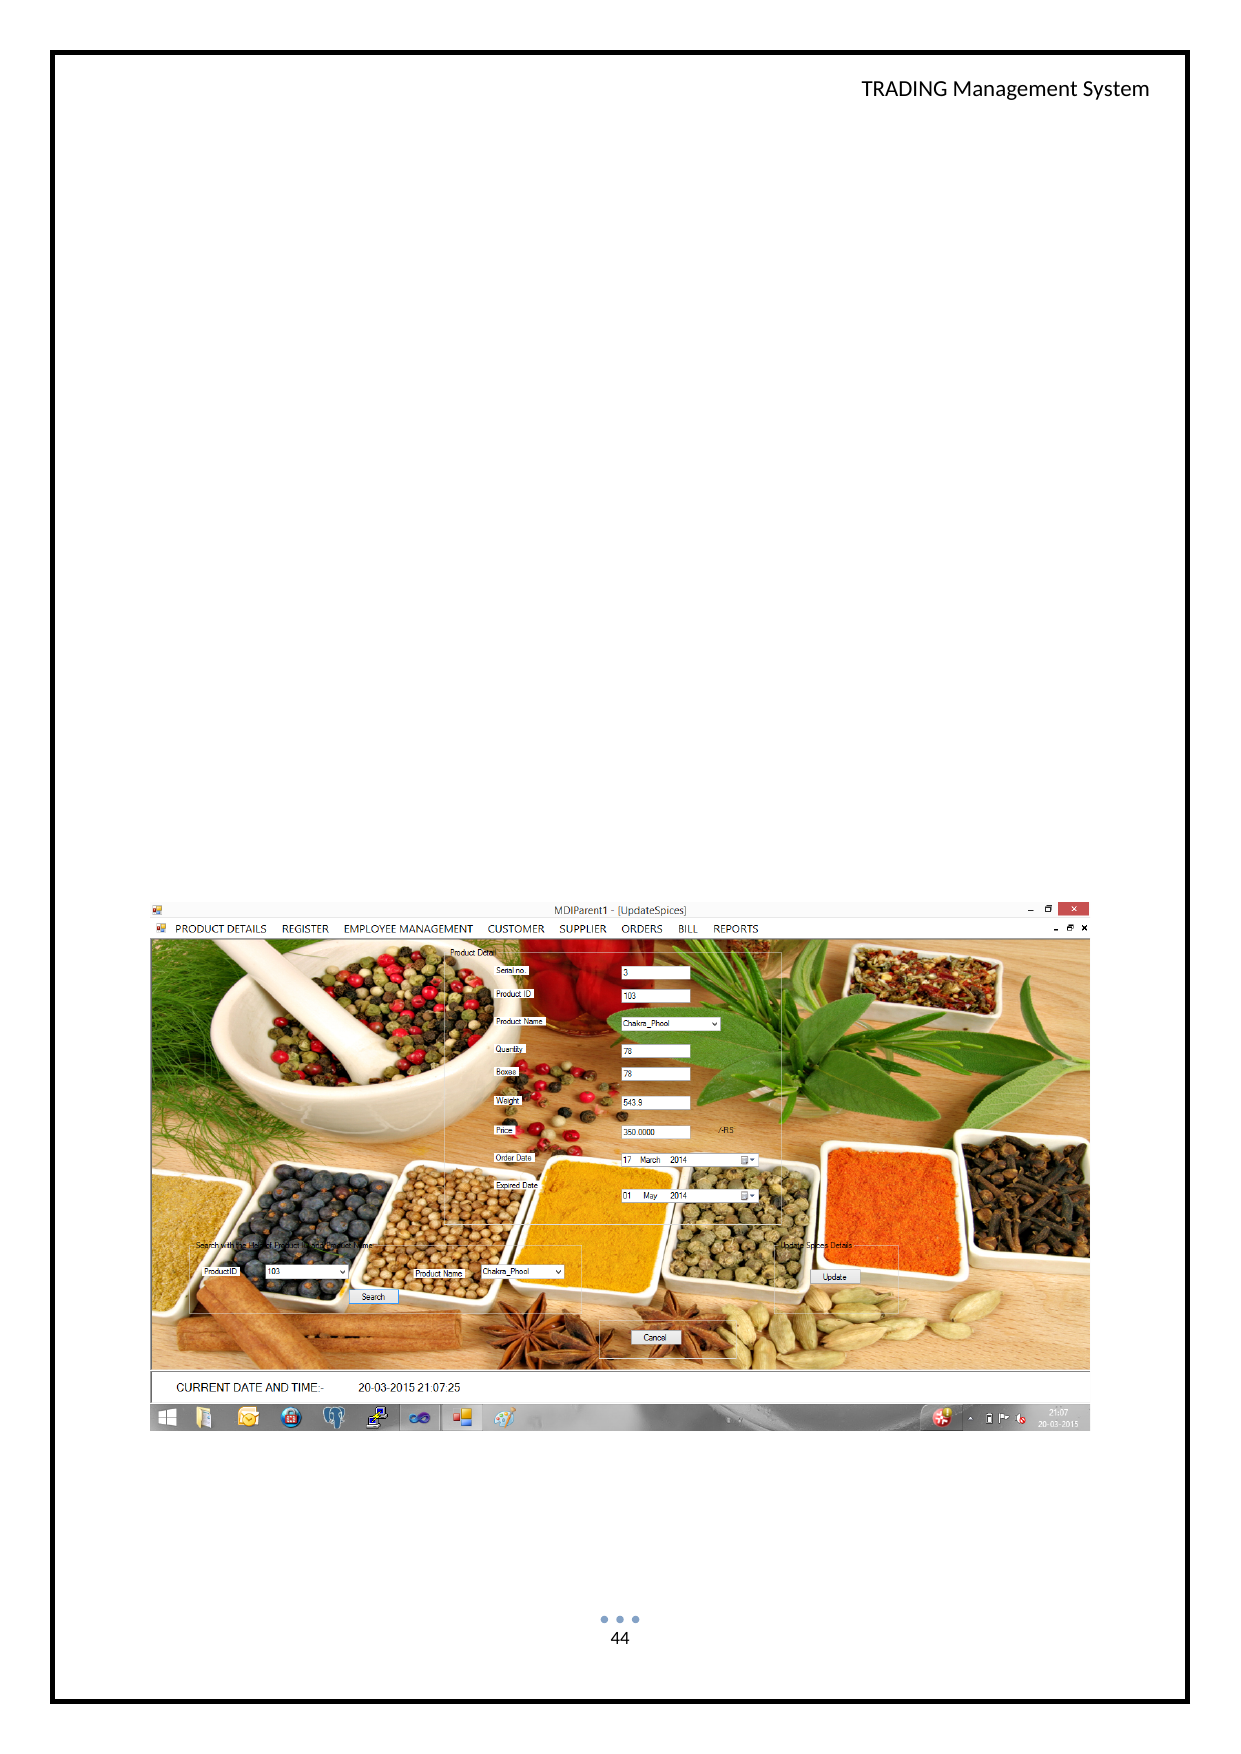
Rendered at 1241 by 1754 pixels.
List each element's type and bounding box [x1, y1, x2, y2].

picture [150, 902, 1091, 1431]
